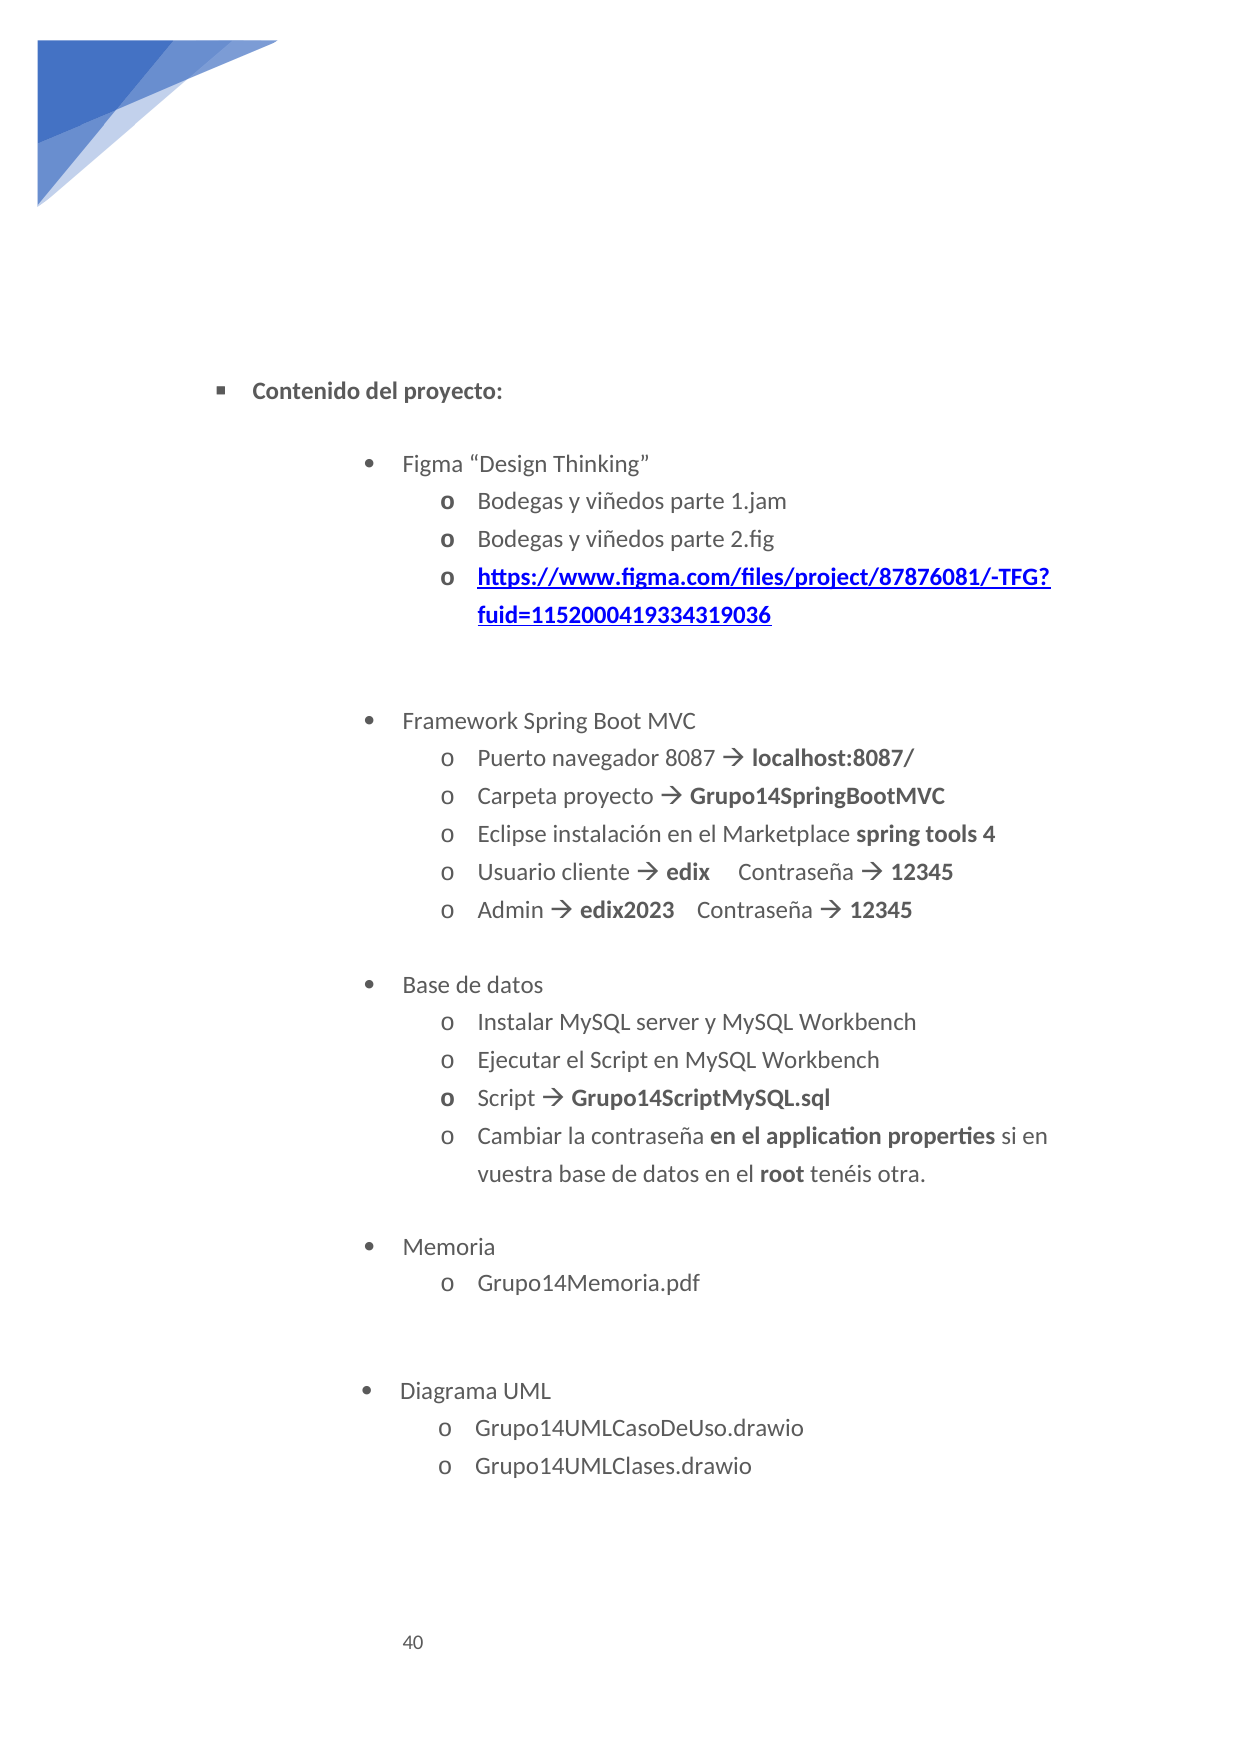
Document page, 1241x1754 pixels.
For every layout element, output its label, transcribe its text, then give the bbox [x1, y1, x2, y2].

list Carpeta proyecto Grupo14SpringBootMVC [440, 780, 1063, 812]
list Figma “Design Thinking” [365, 448, 1063, 479]
list Ejecutar el Script en MySQL Workbench [440, 1044, 1063, 1076]
list Usuario cliente edix Contraseña 12345 [440, 856, 1063, 888]
picture [37, 40, 279, 209]
list Grupo14Memoria.pdf [440, 1267, 1063, 1299]
list Bodegas y viñedos parte 1.jam [440, 485, 1063, 517]
list Diagrama UML [362, 1376, 1063, 1406]
list https://www.figma.com/files/project/87876081/-TFG?fuid=1152000419334319036 [440, 561, 1063, 629]
list Framework Spring Boot MVC [365, 705, 1063, 736]
list Base de datos [365, 969, 1063, 999]
list Eclipse instalación en el Marketplace spring tools 4 [440, 818, 1063, 850]
list Grupo14UMLClases.drawio [437, 1450, 1063, 1482]
list Instalar MySQL server y MySQL Workbench [440, 1006, 1063, 1037]
list Bodegas y viñedos parte 2.fig [440, 523, 1063, 555]
list Puerto navegador 8087 localhost:8087/ [440, 742, 1063, 774]
list Cambiar la contraseña en el application properties si en vuestra base de datos en el root tenéis otra. [440, 1120, 1063, 1188]
list Admin edix2023 Contraseña 12345 [440, 894, 1063, 926]
list Grupo14UMLCasoDeUso.drawio [437, 1412, 1063, 1444]
list Script Grupo14ScriptMySQL.sql [440, 1082, 1063, 1114]
list Contenido del proyecto: [215, 375, 1063, 406]
list Memoria [365, 1231, 1063, 1261]
